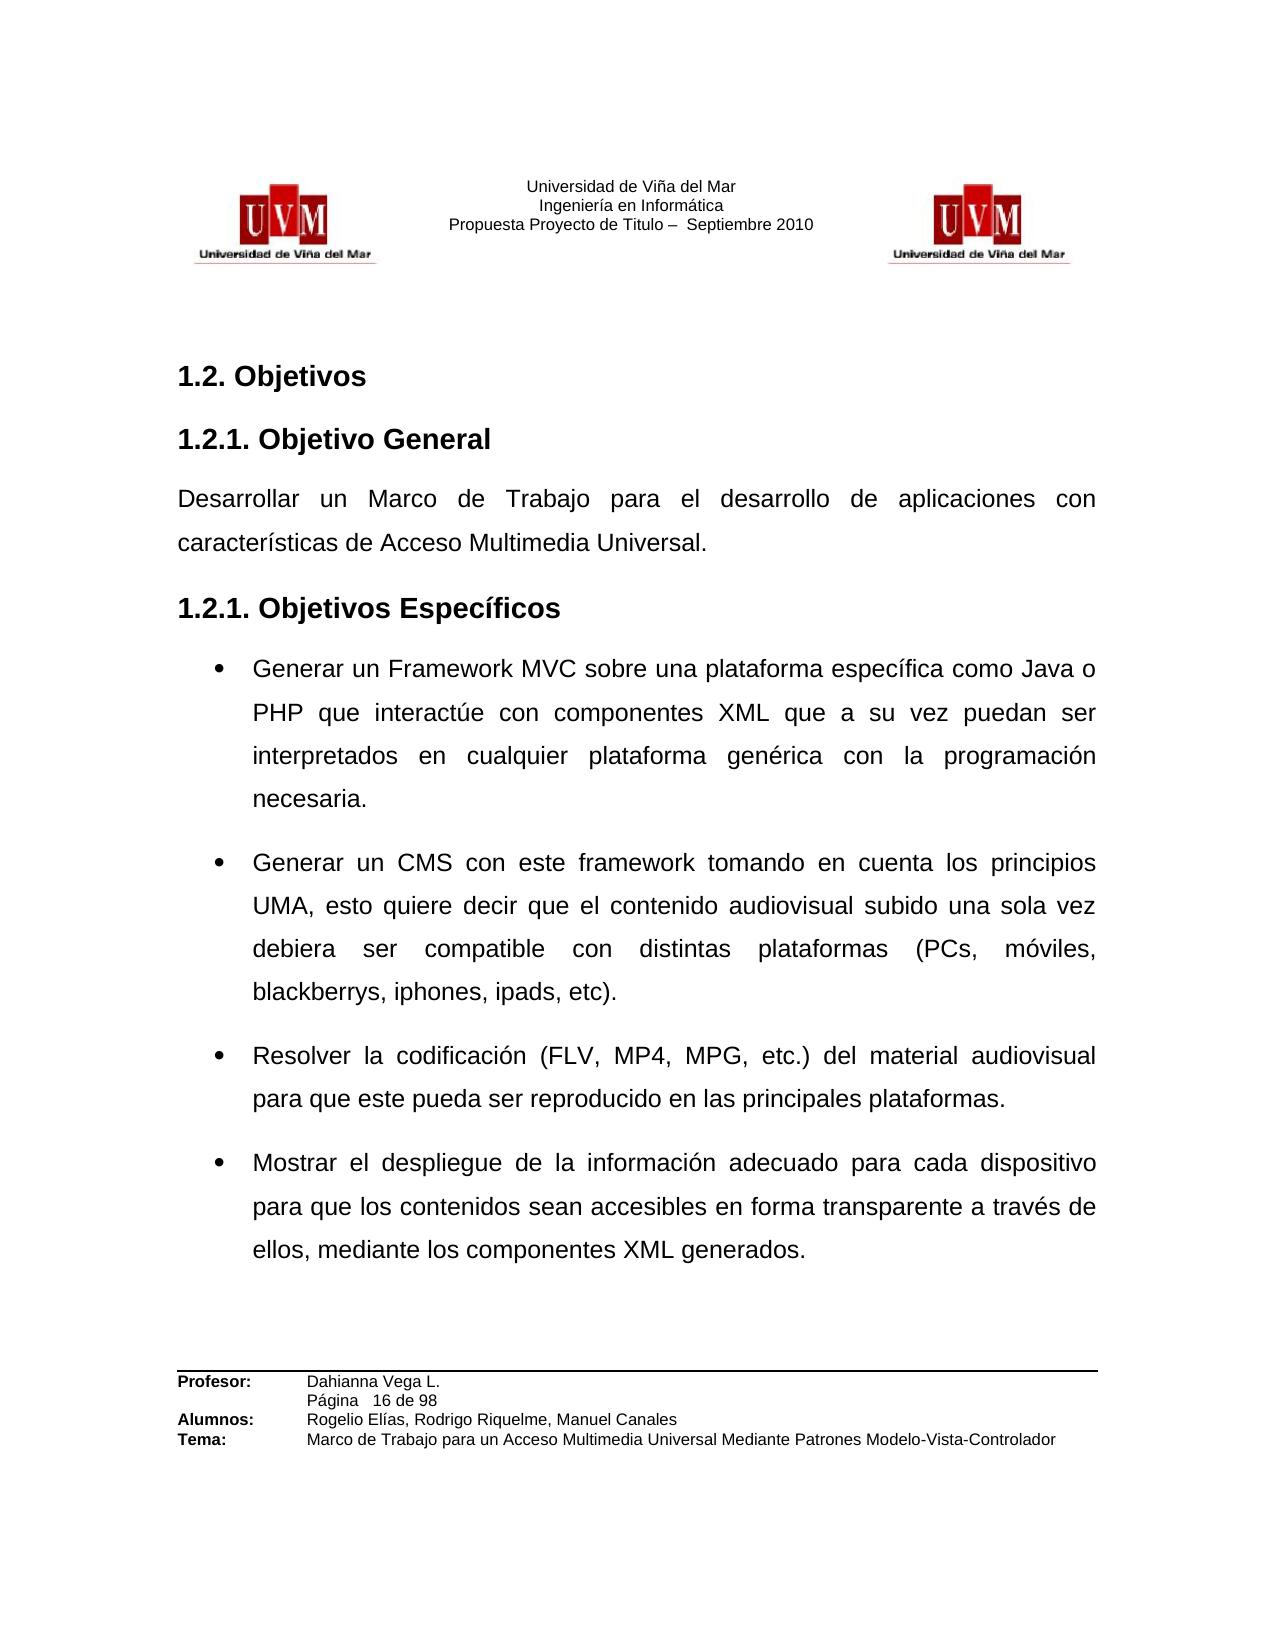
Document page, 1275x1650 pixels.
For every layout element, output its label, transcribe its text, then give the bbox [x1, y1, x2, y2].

subtitle 1.2.1. Objetivos Específicos [177, 592, 1098, 625]
subtitle 1.2.1. Objetivo General [177, 422, 1098, 455]
picture [177, 176, 390, 267]
list Resolver la codificación (FLV, MP4, MPG, etc.) del material audiovisual para que este pueda ser reproducido en las principales plataformas. [215, 1041, 1098, 1113]
list Generar un Framework MVC sobre una plataforma específica como Java o PHP que interactúe con componentes XML que a su vez puedan ser interpretados en cualquier plataforma genérica con la programación necesaria. [215, 654, 1098, 813]
list Generar un CMS con este framework tomando en cuenta los principios UMA, esto quiere decir que el contenido audiovisual subido una sola vez debiera ser compatible con distintas plataformas (PCs, móviles, blackberrys, iphones, ipads, etc). [215, 848, 1098, 1006]
subtitle 1.2. Objetivos [177, 359, 1098, 392]
picture [871, 176, 1084, 267]
text Desarrollar un Marco de Trabajo para el desarrollo de aplicaciones con características de Acceso Multimedia Universal. [177, 484, 1098, 556]
list Mostrar el despliegue de la información adecuado para cada dispositivo para que los contenidos sean accesibles en forma transparente a través de ellos, mediante los componentes XML generados. [215, 1148, 1098, 1263]
